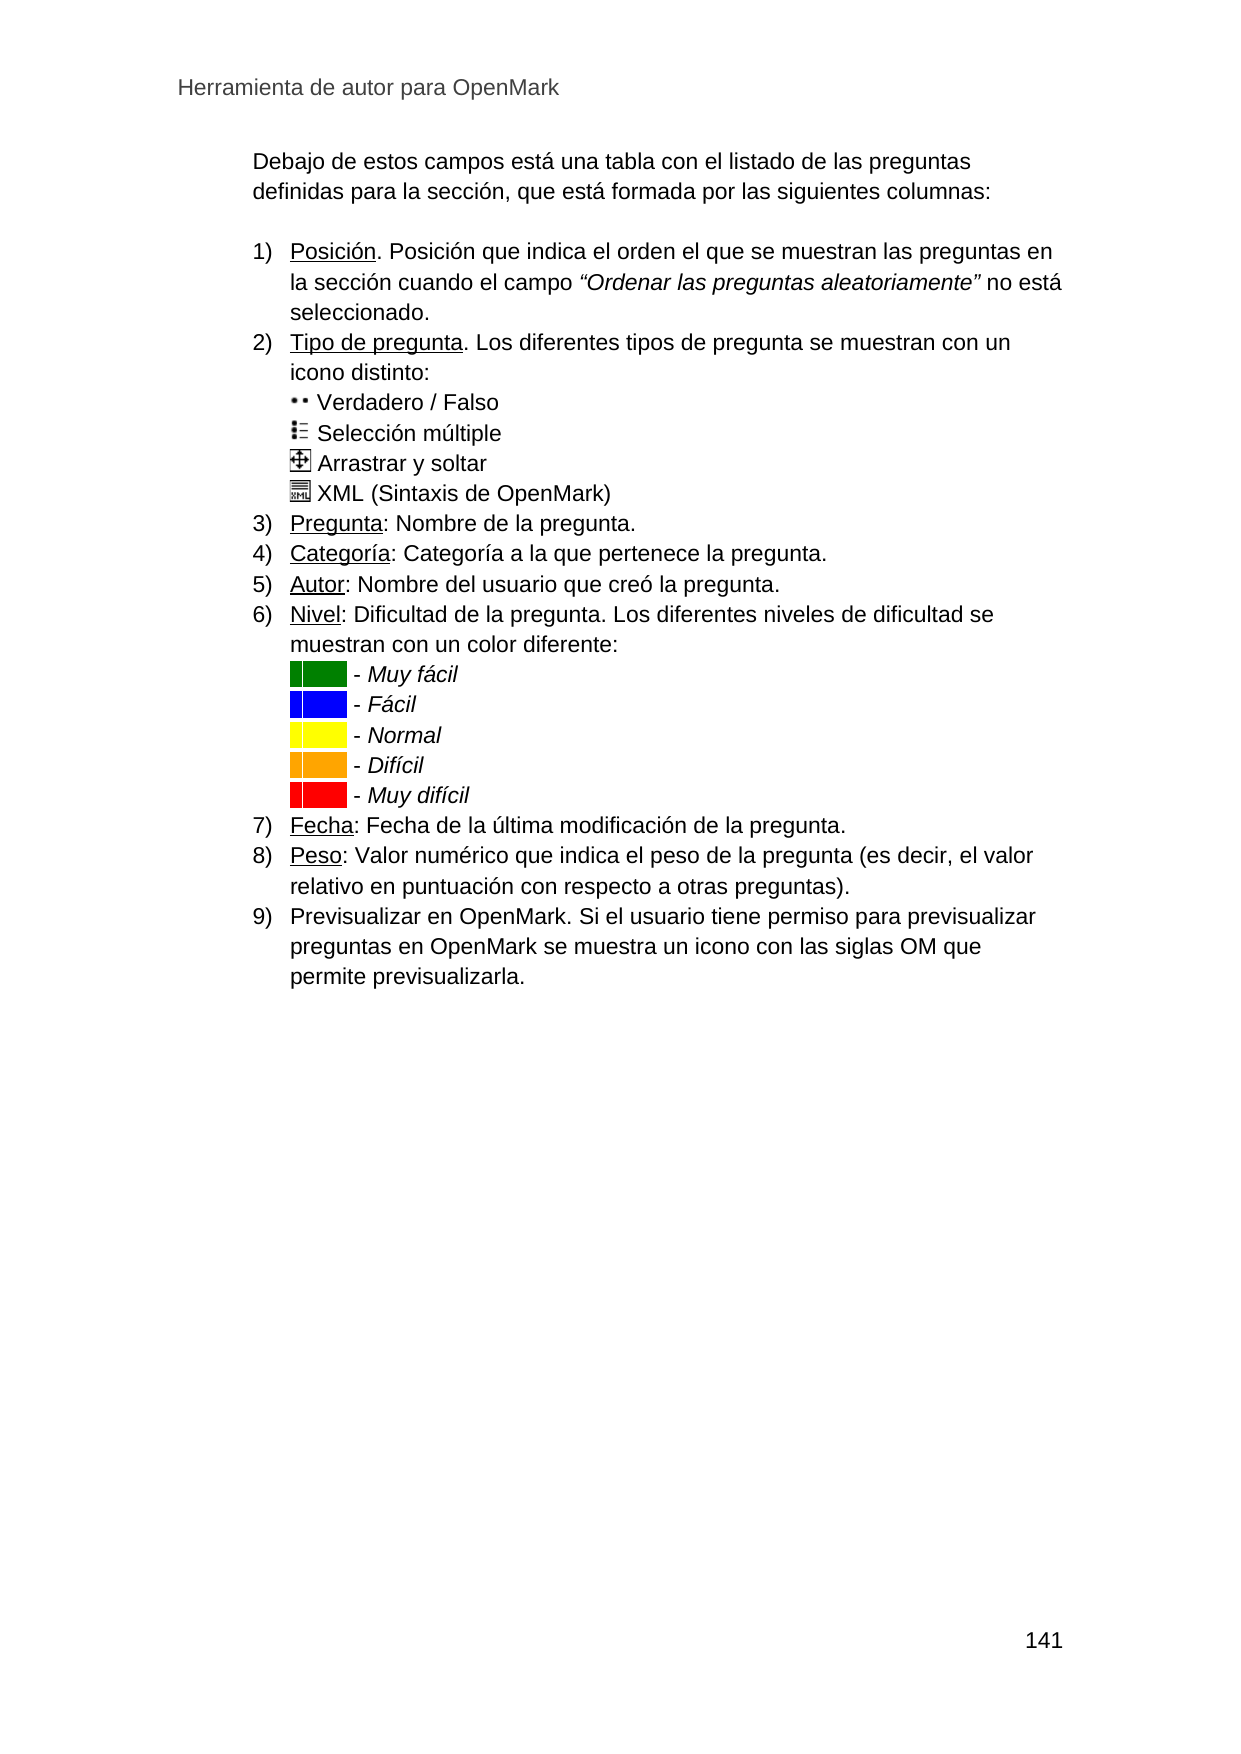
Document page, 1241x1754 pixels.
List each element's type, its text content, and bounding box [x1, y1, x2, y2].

picture [289, 390, 311, 411]
list Previsualizar en OpenMark. Si el usuario tiene permiso para previsualizar preguntas en OpenMark se muestra un icono con las siglas OM que permite previsualizarla. [252, 903, 1063, 989]
list - Muy difícil [347, 782, 1063, 808]
list - Normal [347, 722, 1063, 748]
list Debajo de estos campos está una tabla con el listado de las preguntas definidas para la sección, que está formada por las siguientes columnas: [252, 148, 1063, 204]
list Autor: Nombre del usuario que creó la pregunta. [252, 571, 1063, 597]
list - Muy fácil [347, 661, 1063, 687]
list Tipo de pregunta. Los diferentes tipos de pregunta se muestran con un icono distinto: [252, 329, 1063, 385]
list Fecha: Fecha de la última modificación de la pregunta. [252, 812, 1063, 838]
list Verdadero / Falso [290, 389, 1063, 416]
list Nivel: Dificultad de la pregunta. Los diferentes niveles de dificultad se muestran con un color diferente: [252, 601, 1063, 657]
list Posición. Posición que indica el orden el que se muestran las preguntas en la sección cuando el campo “Ordenar las preguntas aleatoriamente” no está seleccionado. [252, 238, 1063, 325]
list - Difícil [347, 752, 1063, 778]
list XML (Sintaxis de OpenMark) [290, 480, 1063, 506]
list Categoría: Categoría a la que pertenece la pregunta. [252, 540, 1063, 567]
list Selección múltiple [290, 419, 1063, 446]
picture [289, 480, 311, 502]
list Arrastrar y soltar [290, 450, 1063, 476]
list - Fácil [347, 691, 1063, 718]
picture [289, 449, 312, 472]
list Peso: Valor numérico que indica el peso de la pregunta (es decir, el valor relativo en puntuación con respecto a otras preguntas). [252, 842, 1063, 899]
picture [289, 420, 311, 441]
list Pregunta: Nombre de la pregunta. [252, 510, 1063, 536]
